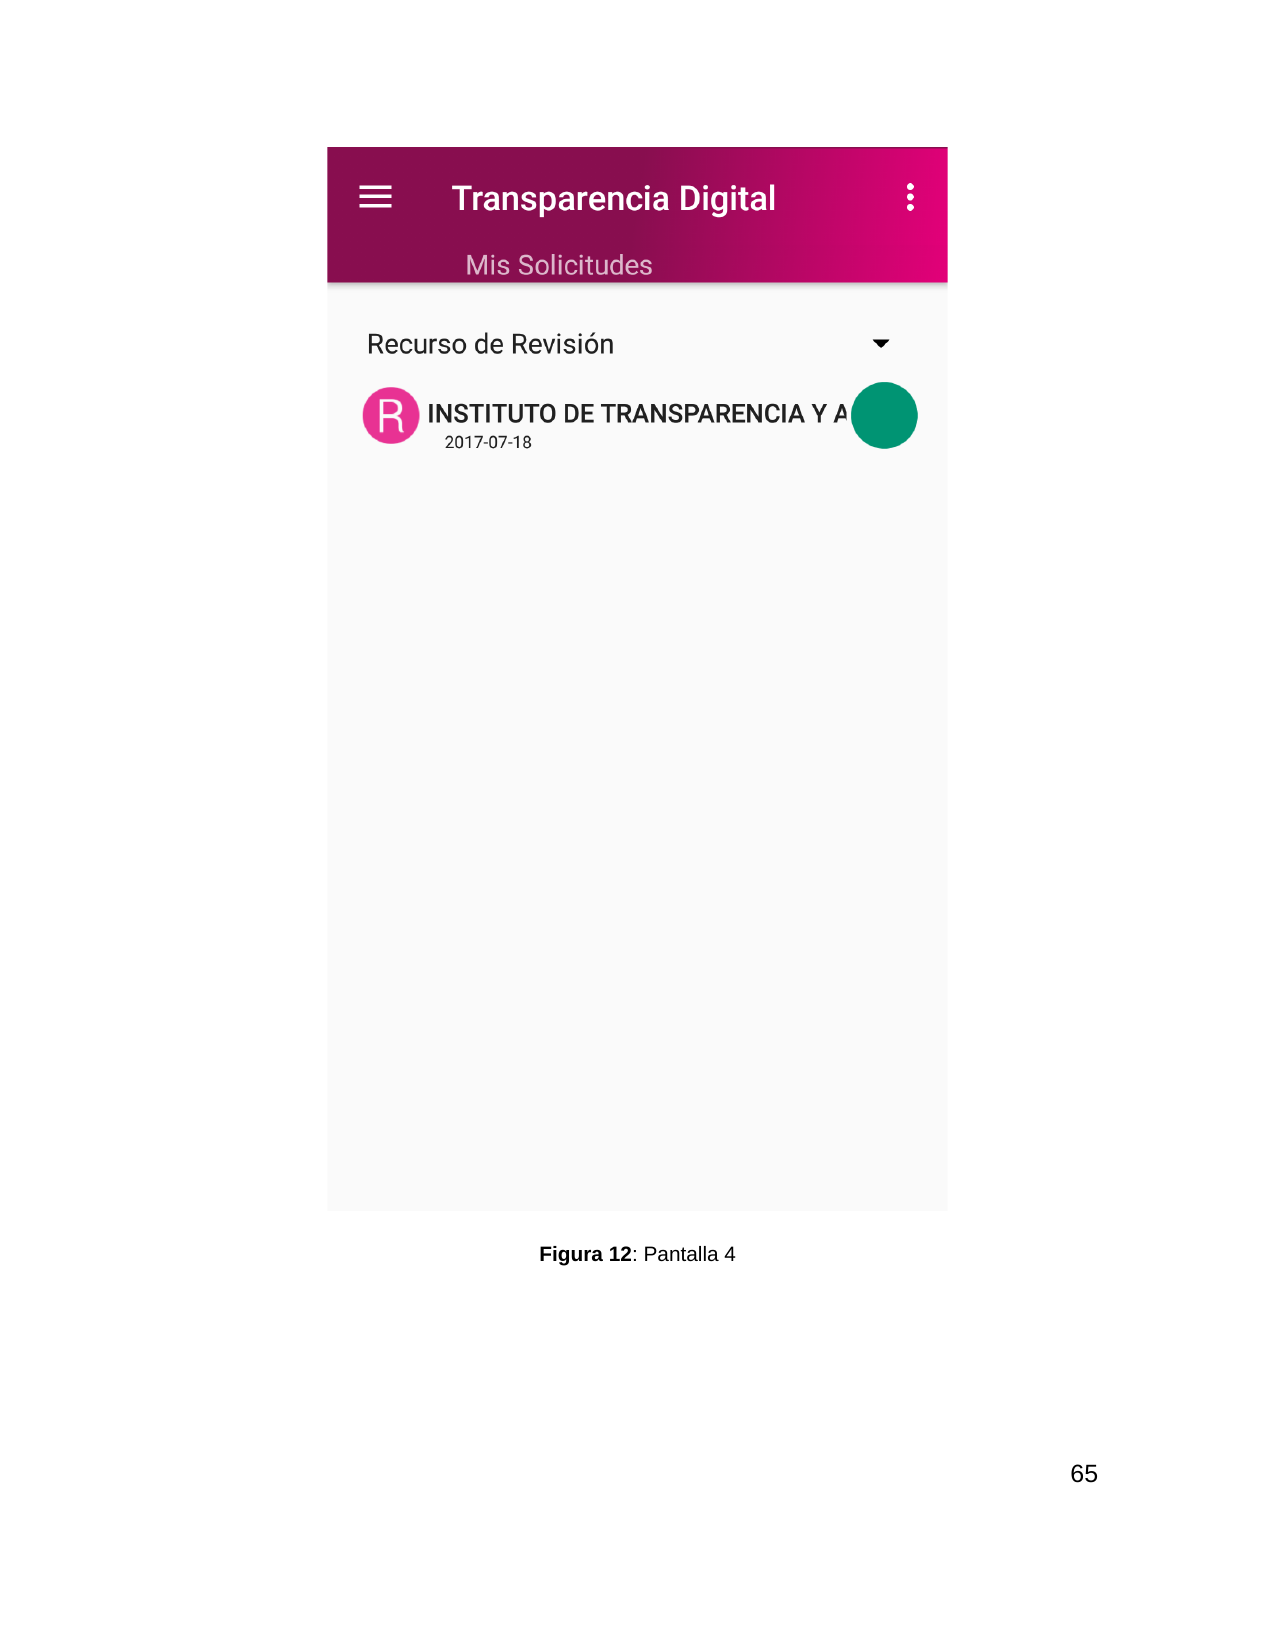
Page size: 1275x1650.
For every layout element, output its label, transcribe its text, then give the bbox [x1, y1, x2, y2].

text Figura 12: Pantalla 4 [177, 1242, 1098, 1266]
picture [327, 147, 948, 1211]
